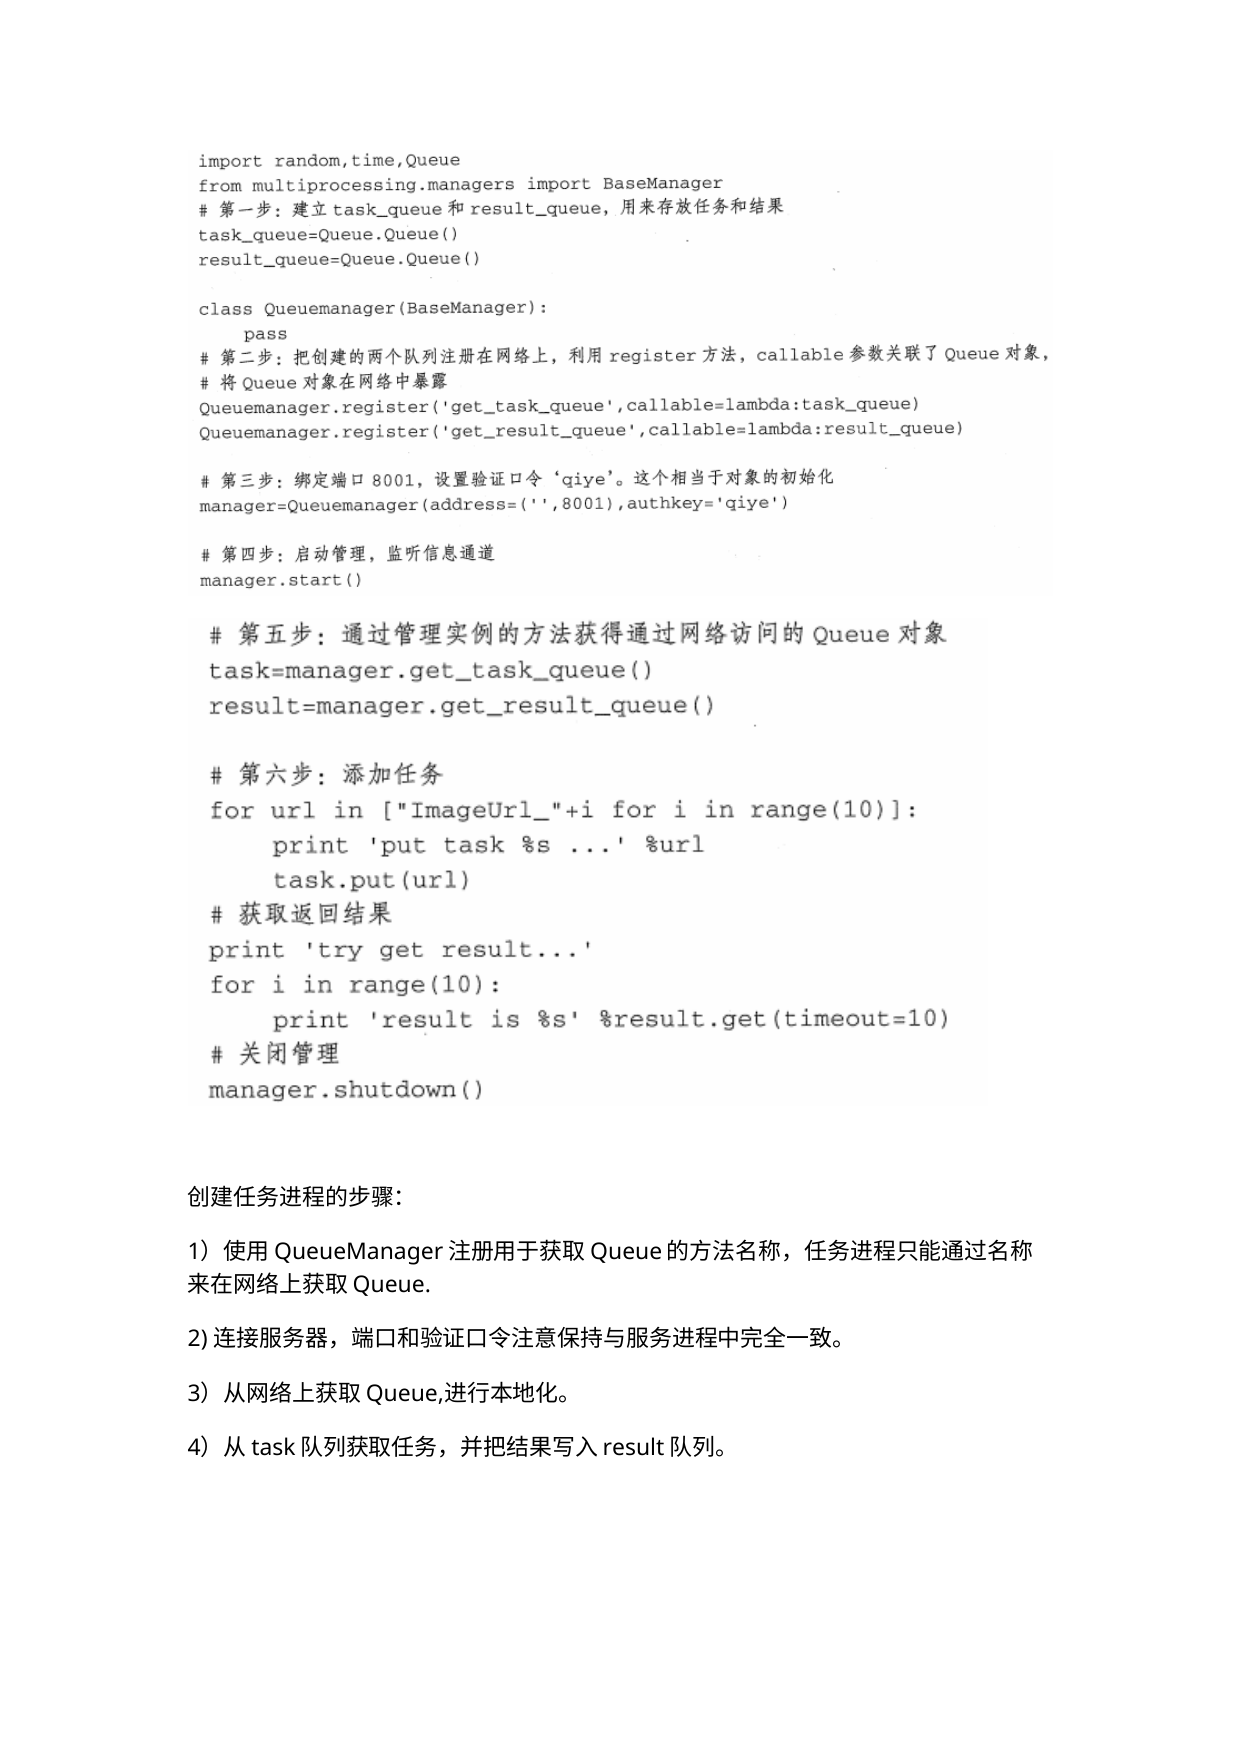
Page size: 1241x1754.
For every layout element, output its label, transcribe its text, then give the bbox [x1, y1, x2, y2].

picture [187, 617, 989, 1106]
text 创建任务进程的步骤： [187, 1179, 1053, 1212]
text 2) 连接服务器，端口和验证口令注意保持与服务进程中完全一致。 [187, 1320, 1053, 1353]
picture [187, 150, 1053, 597]
text 1）使用QueueManager注册用于获取Queue的方法名称，任务进程只能通过名称来在网络上获取Queue. [187, 1233, 1053, 1299]
text 3）从网络上获取Queue,进行本地化。 [187, 1374, 1053, 1408]
text 4）从task队列获取任务，并把结果写入result队列。 [187, 1428, 1053, 1462]
